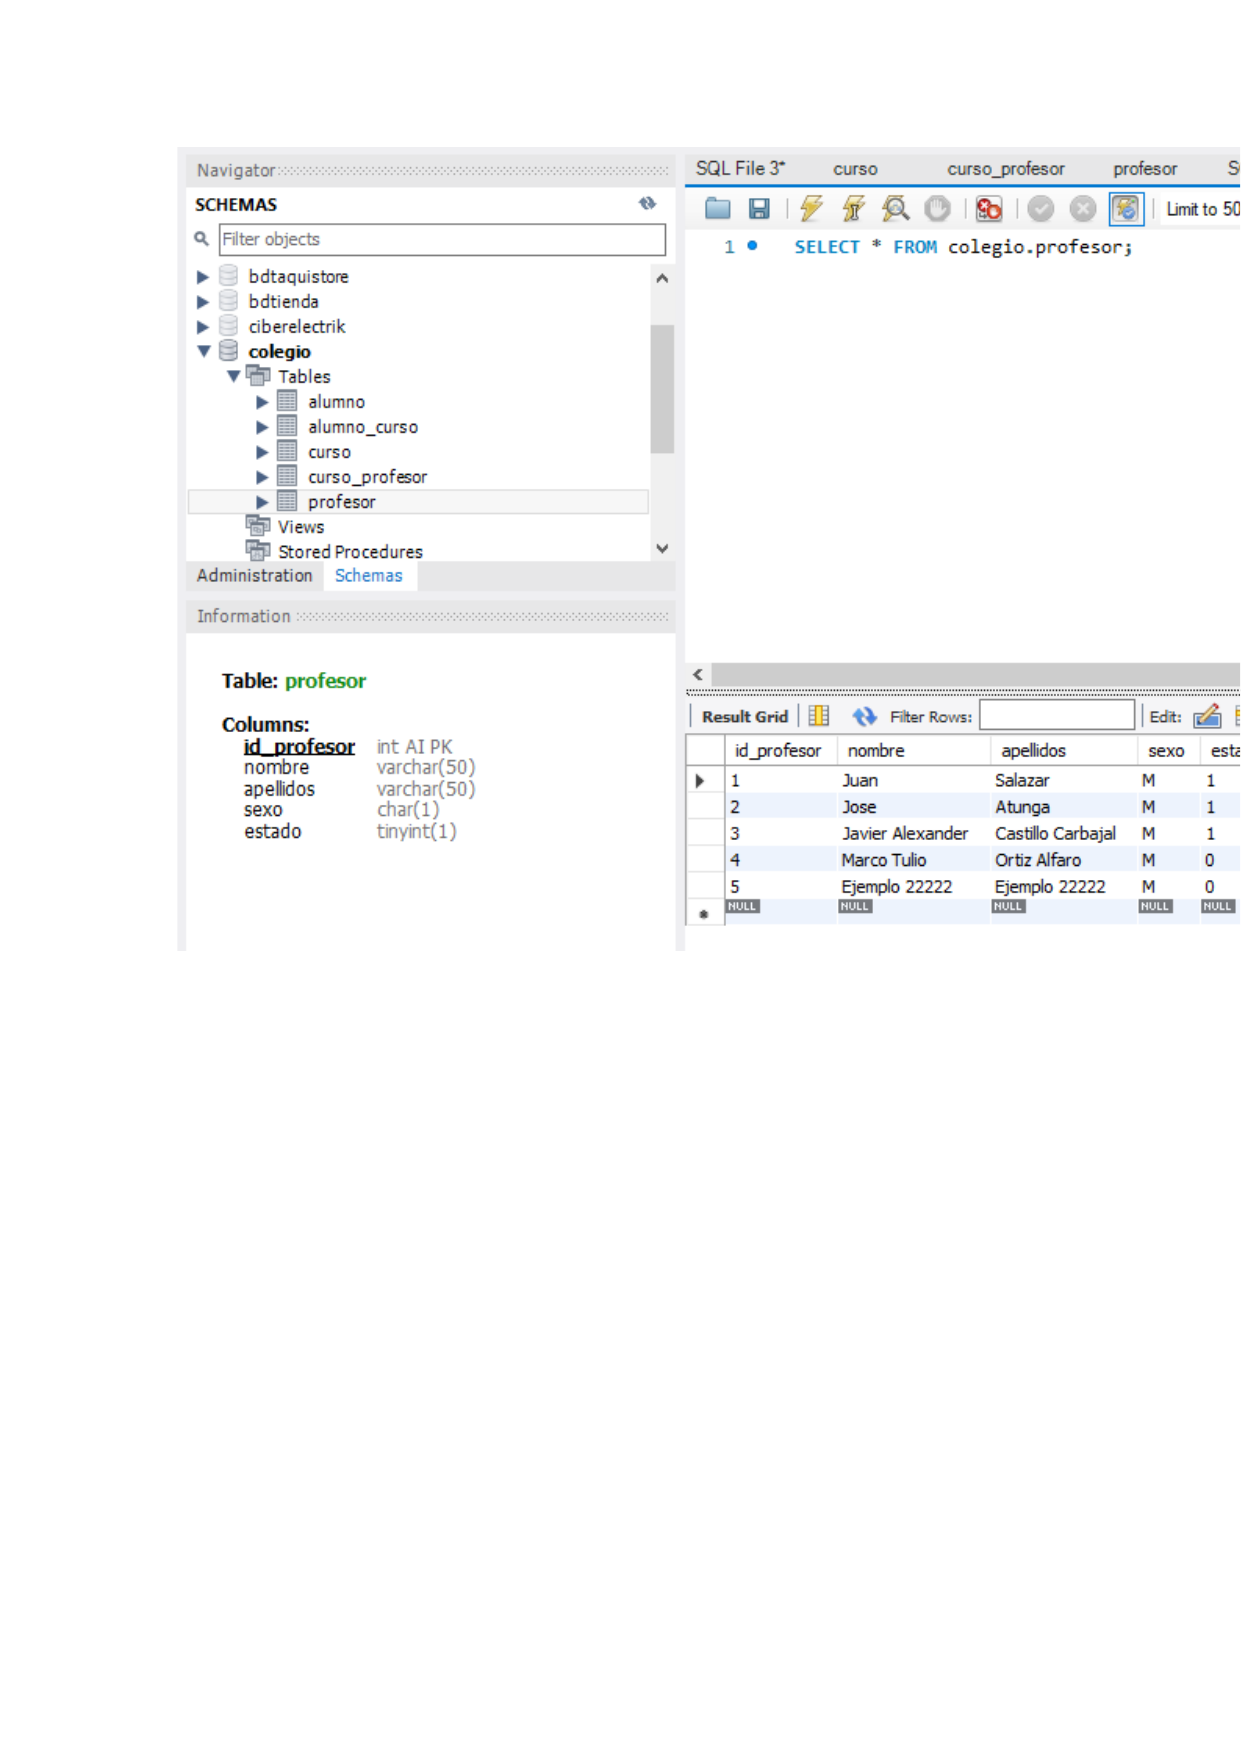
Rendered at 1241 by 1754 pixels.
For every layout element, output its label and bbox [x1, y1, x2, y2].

picture [177, 147, 1241, 951]
